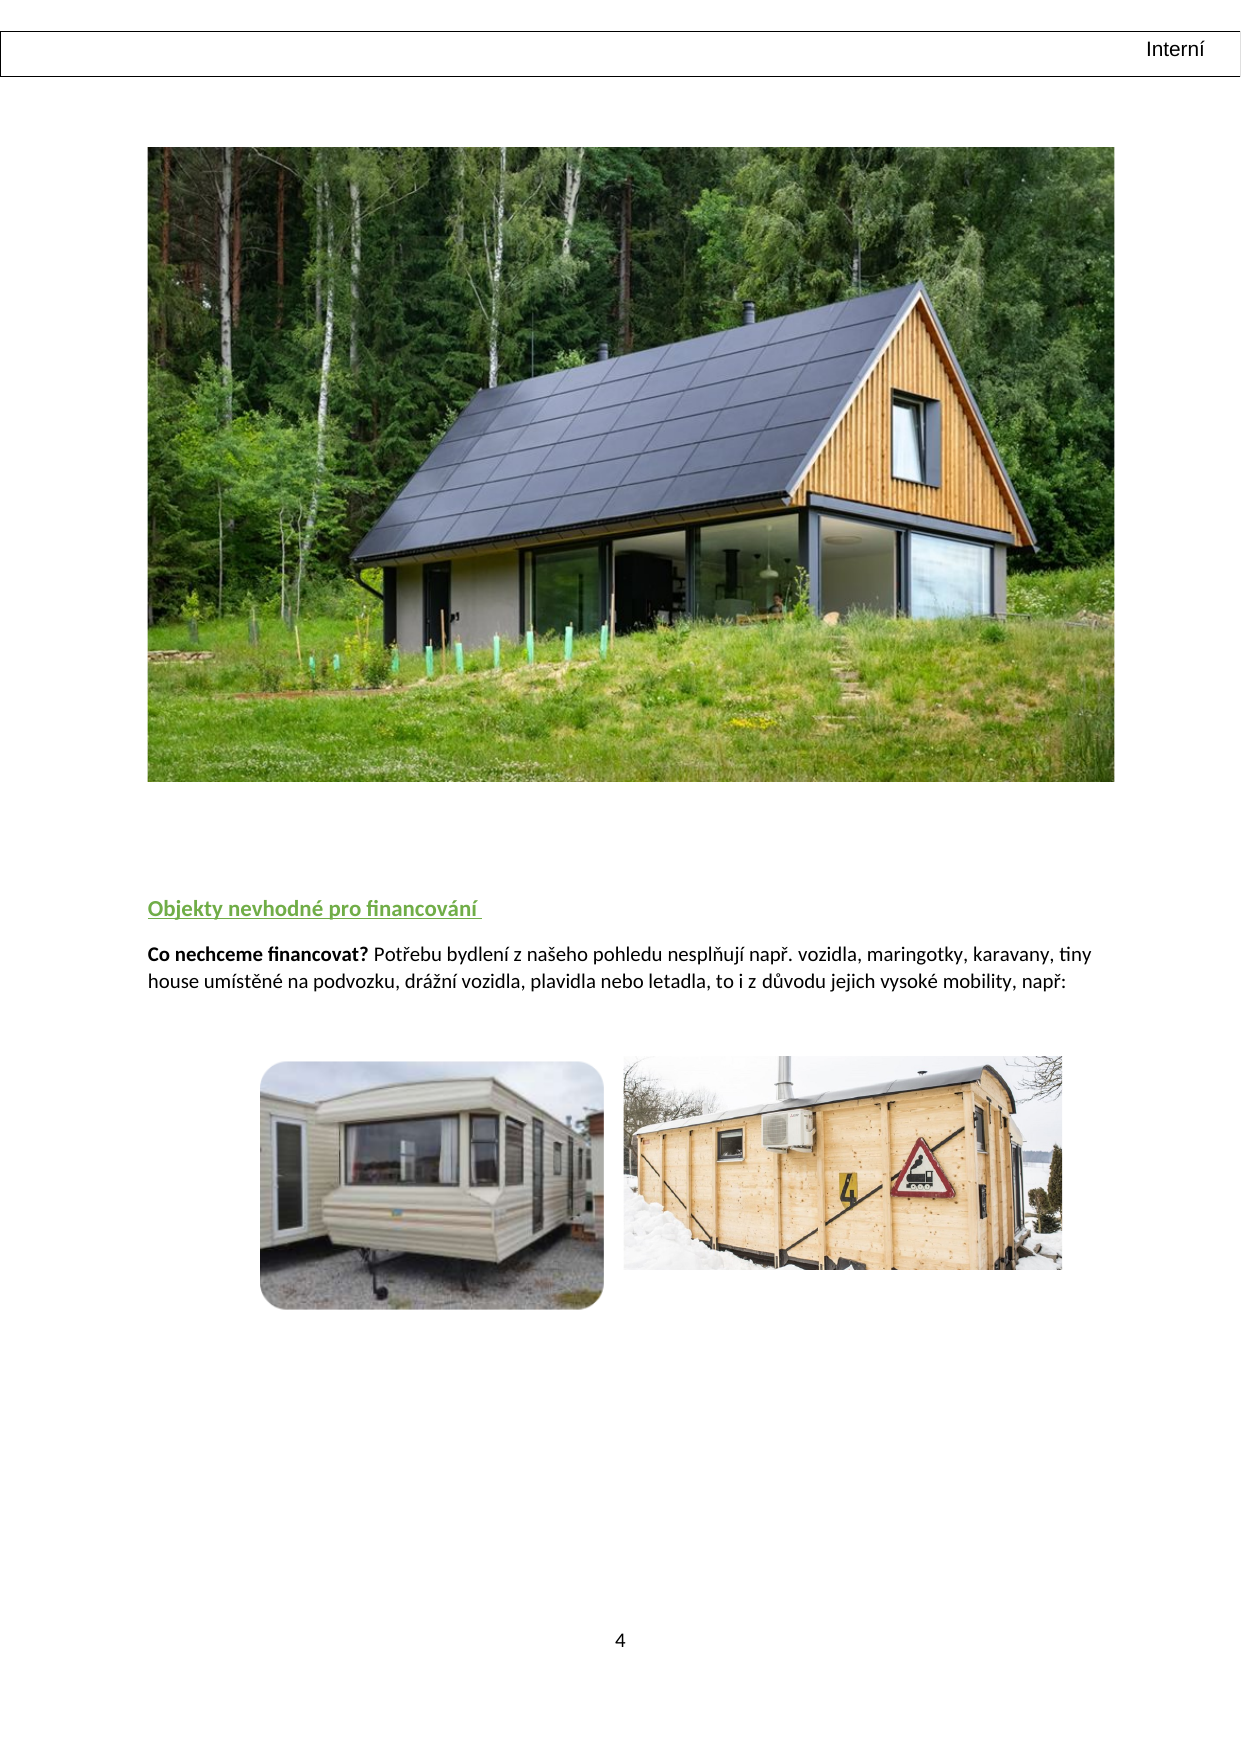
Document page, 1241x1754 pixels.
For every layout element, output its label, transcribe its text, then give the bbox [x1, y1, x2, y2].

text Objekty nevhodné pro financování [148, 894, 1093, 922]
picture [147, 147, 1115, 782]
text Co nechceme financovat? Potřebu bydlení z našeho pohledu nesplňují např. vozidla, maringotky, karavany, tiny house umístěné na podvozku, drážní vozidla, plavidla nebo letadla, to i z důvodu jejich vysoké mobility, např: [148, 941, 1093, 994]
picture [623, 1056, 1063, 1270]
picture [260, 1056, 605, 1313]
